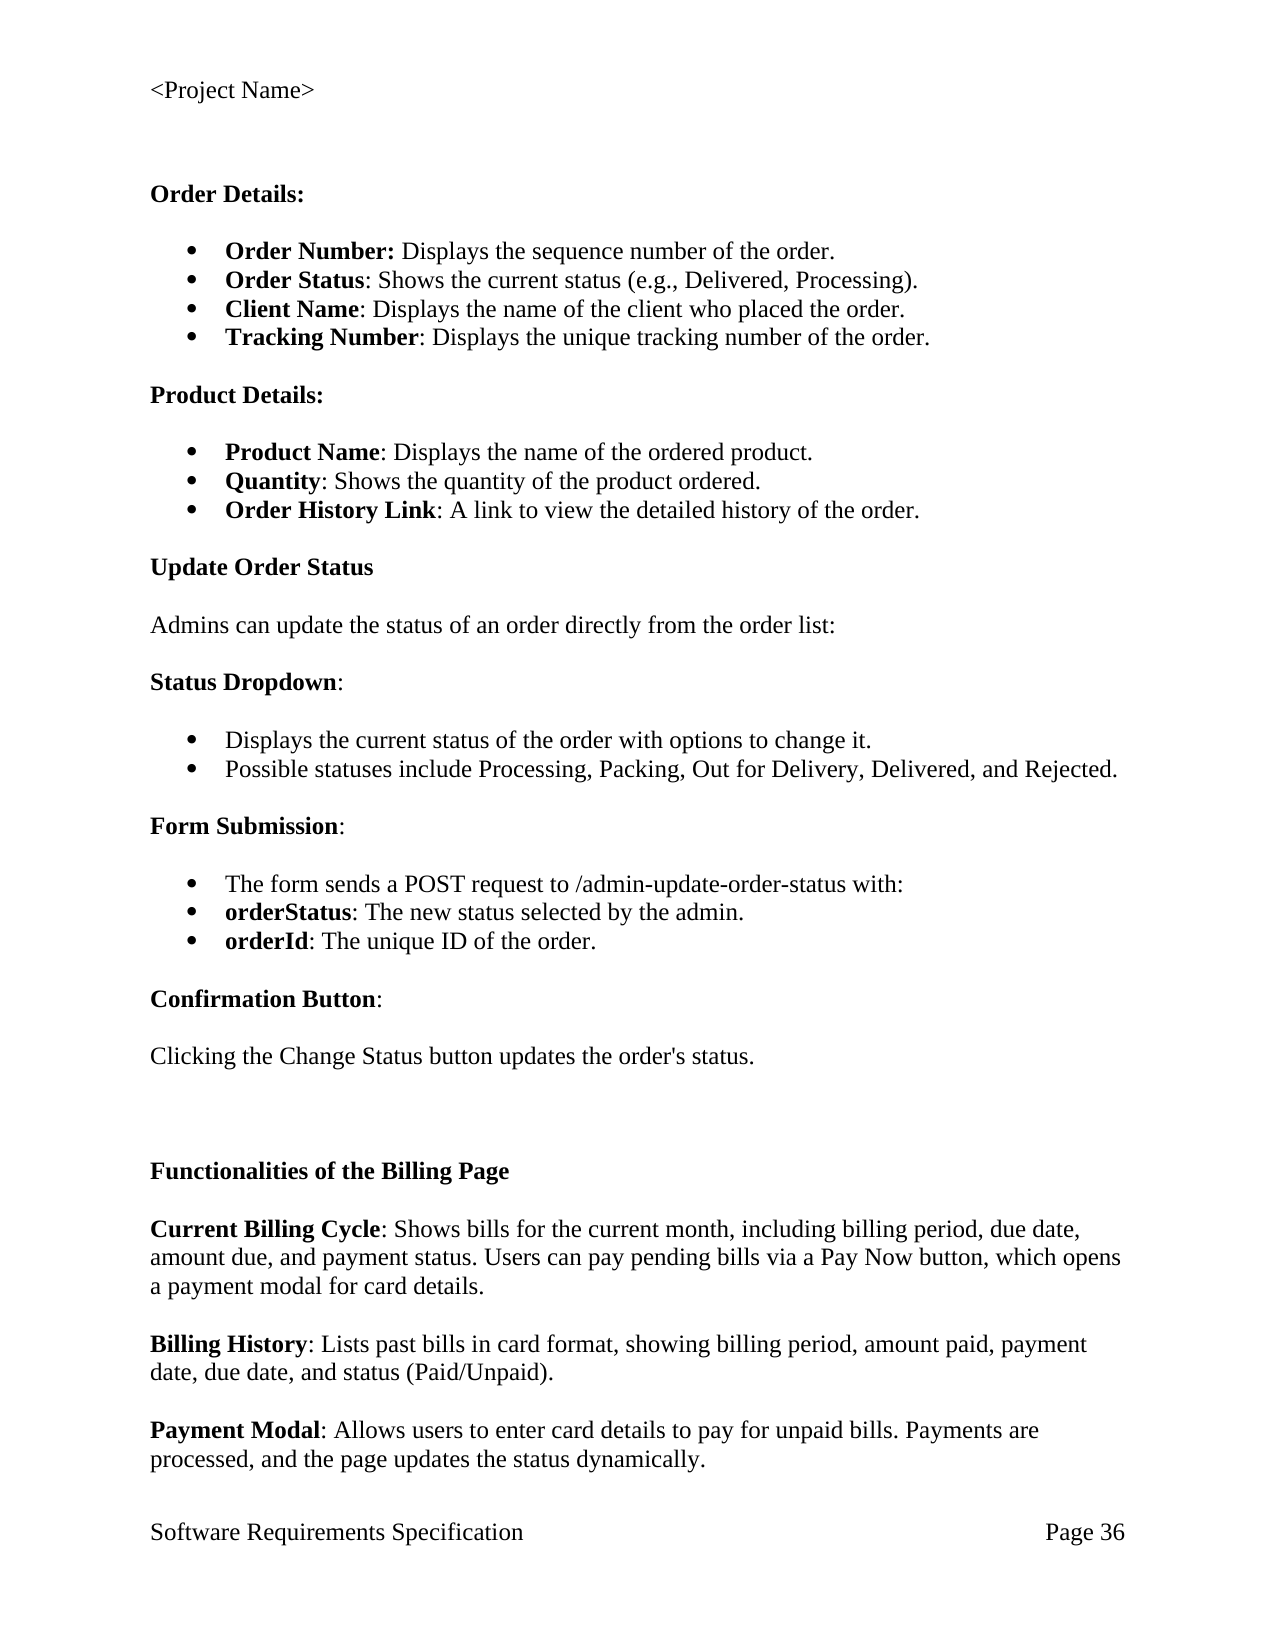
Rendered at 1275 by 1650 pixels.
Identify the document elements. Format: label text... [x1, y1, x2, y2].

list orderId: The unique ID of the order. [187, 926, 1125, 955]
list Order Status: Shows the current status (e.g., Delivered, Processing). [187, 265, 1125, 294]
text Billing History: Lists past bills in card format, showing billing period, amount paid, payment date, due date, and status (Paid/Unpaid). [150, 1329, 1125, 1386]
list Tracking Number: Displays the unique tracking number of the order. [187, 322, 1125, 351]
text Order Details: [150, 179, 1125, 207]
text Current Billing Cycle: Shows bills for the current month, including billing period, due date, amount due, and payment status. Users can pay pending bills via a Pay Now button, which opens a payment modal for card details. [150, 1214, 1125, 1300]
text Form Submission: [150, 811, 1125, 840]
list Order History Link: A link to view the detailed history of the order. [187, 495, 1125, 552]
list orderStatus: The new status selected by the admin. [187, 897, 1125, 926]
text Update Order Status [150, 552, 1125, 581]
list Displays the current status of the order with options to change it. [187, 725, 1125, 754]
text Product Details: [150, 380, 1125, 409]
list Product Name: Displays the name of the ordered product. [187, 437, 1125, 466]
list Quantity: Shows the quantity of the product ordered. [187, 466, 1125, 495]
list Order Number: Displays the sequence number of the order. [187, 236, 1125, 265]
list The form sends a POST request to /admin-update-order-status with: [187, 869, 1125, 897]
list Client Name: Displays the name of the client who placed the order. [187, 294, 1125, 322]
text Clicking the Change Status button updates the order's status. [150, 1041, 1125, 1070]
text Status Dropdown: [150, 667, 1125, 696]
text Confirmation Button: [150, 984, 1125, 1012]
text Functionalities of the Billing Page [150, 1156, 1125, 1185]
text Payment Modal: Allows users to enter card details to pay for unpaid bills. Payments are processed, and the page updates the status dynamically. [150, 1415, 1125, 1472]
list Possible statuses include Processing, Packing, Out for Delivery, Delivered, and Rejected. [187, 754, 1125, 782]
text Admins can update the status of an order directly from the order list: [150, 610, 1125, 639]
